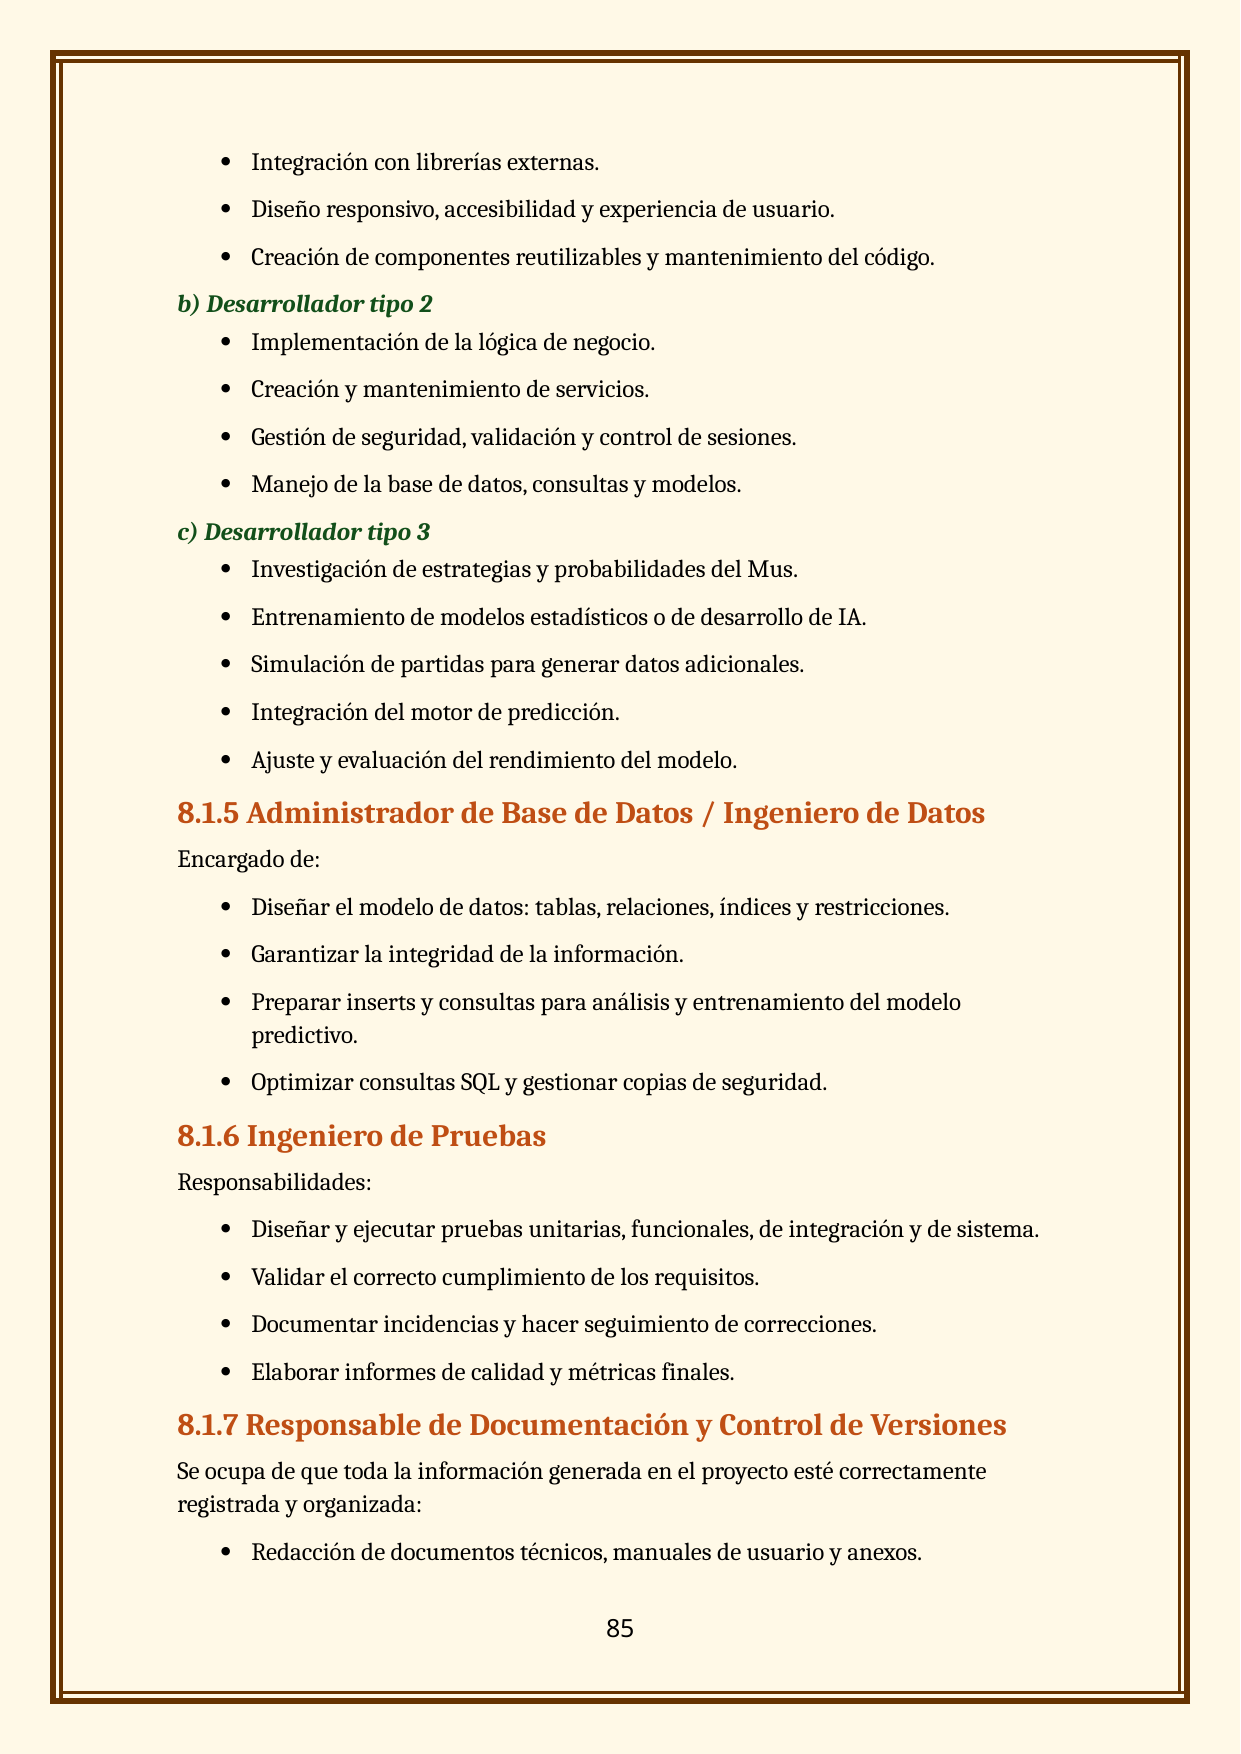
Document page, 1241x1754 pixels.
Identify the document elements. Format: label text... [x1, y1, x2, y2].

list Garantizar la integridad de la información. [221, 940, 1063, 969]
list Creación de componentes reutilizables y mantenimiento del código. [221, 243, 1063, 271]
subtitle 8.1.6 Ingeniero de Pruebas [177, 1118, 1063, 1154]
list Diseño responsivo, accesibilidad y experiencia de usuario. [221, 195, 1063, 224]
text Encargado de: [177, 845, 1063, 873]
list Redacción de documentos técnicos, manuales de usuario y anexos. [221, 1538, 1063, 1567]
text Se ocupa de que toda la información generada en el proyecto esté correctamente registrada y organizada: [177, 1457, 1063, 1519]
list Optimizar consultas SQL y gestionar copias de seguridad. [221, 1068, 1063, 1097]
list Diseñar y ejecutar pruebas unitarias, funcionales, de integración y de sistema. [221, 1215, 1063, 1244]
subtitle 8.1.5 Administrador de Base de Datos / Ingeniero de Datos [177, 795, 1063, 831]
list Creación y mantenimiento de servicios. [221, 375, 1063, 404]
list Preparar inserts y consultas para análisis y entrenamiento del modelo predictivo. [221, 988, 1063, 1049]
subtitle c) Desarrollador tipo 3 [177, 518, 1063, 547]
list Integración con librerías externas. [221, 147, 1063, 176]
list Elaborar informes de calidad y métricas finales. [221, 1358, 1063, 1387]
list Gestión de seguridad, validación y control de sesiones. [221, 423, 1063, 451]
list Integración del motor de predicción. [221, 698, 1063, 727]
subtitle b) Desarrollador tipo 2 [177, 290, 1063, 319]
list Validar el correcto cumplimiento de los requisitos. [221, 1263, 1063, 1291]
subtitle 8.1.7 Responsable de Documentación y Control de Versiones [177, 1408, 1063, 1443]
list Documentar incidencias y hacer seguimiento de correcciones. [221, 1310, 1063, 1339]
list Diseñar el modelo de datos: tablas, relaciones, índices y restricciones. [221, 892, 1063, 921]
list Ajuste y evaluación del rendimiento del modelo. [221, 746, 1063, 774]
list Investigación de estrategias y probabilidades del Mus. [221, 555, 1063, 584]
list Manejo de la base de datos, consultas y modelos. [221, 470, 1063, 499]
list Simulación de partidas para generar datos adicionales. [221, 650, 1063, 679]
list Implementación de la lógica de negocio. [221, 327, 1063, 356]
list Entrenamiento de modelos estadísticos o de desarrollo de IA. [221, 603, 1063, 631]
text Responsabilidades: [177, 1167, 1063, 1196]
